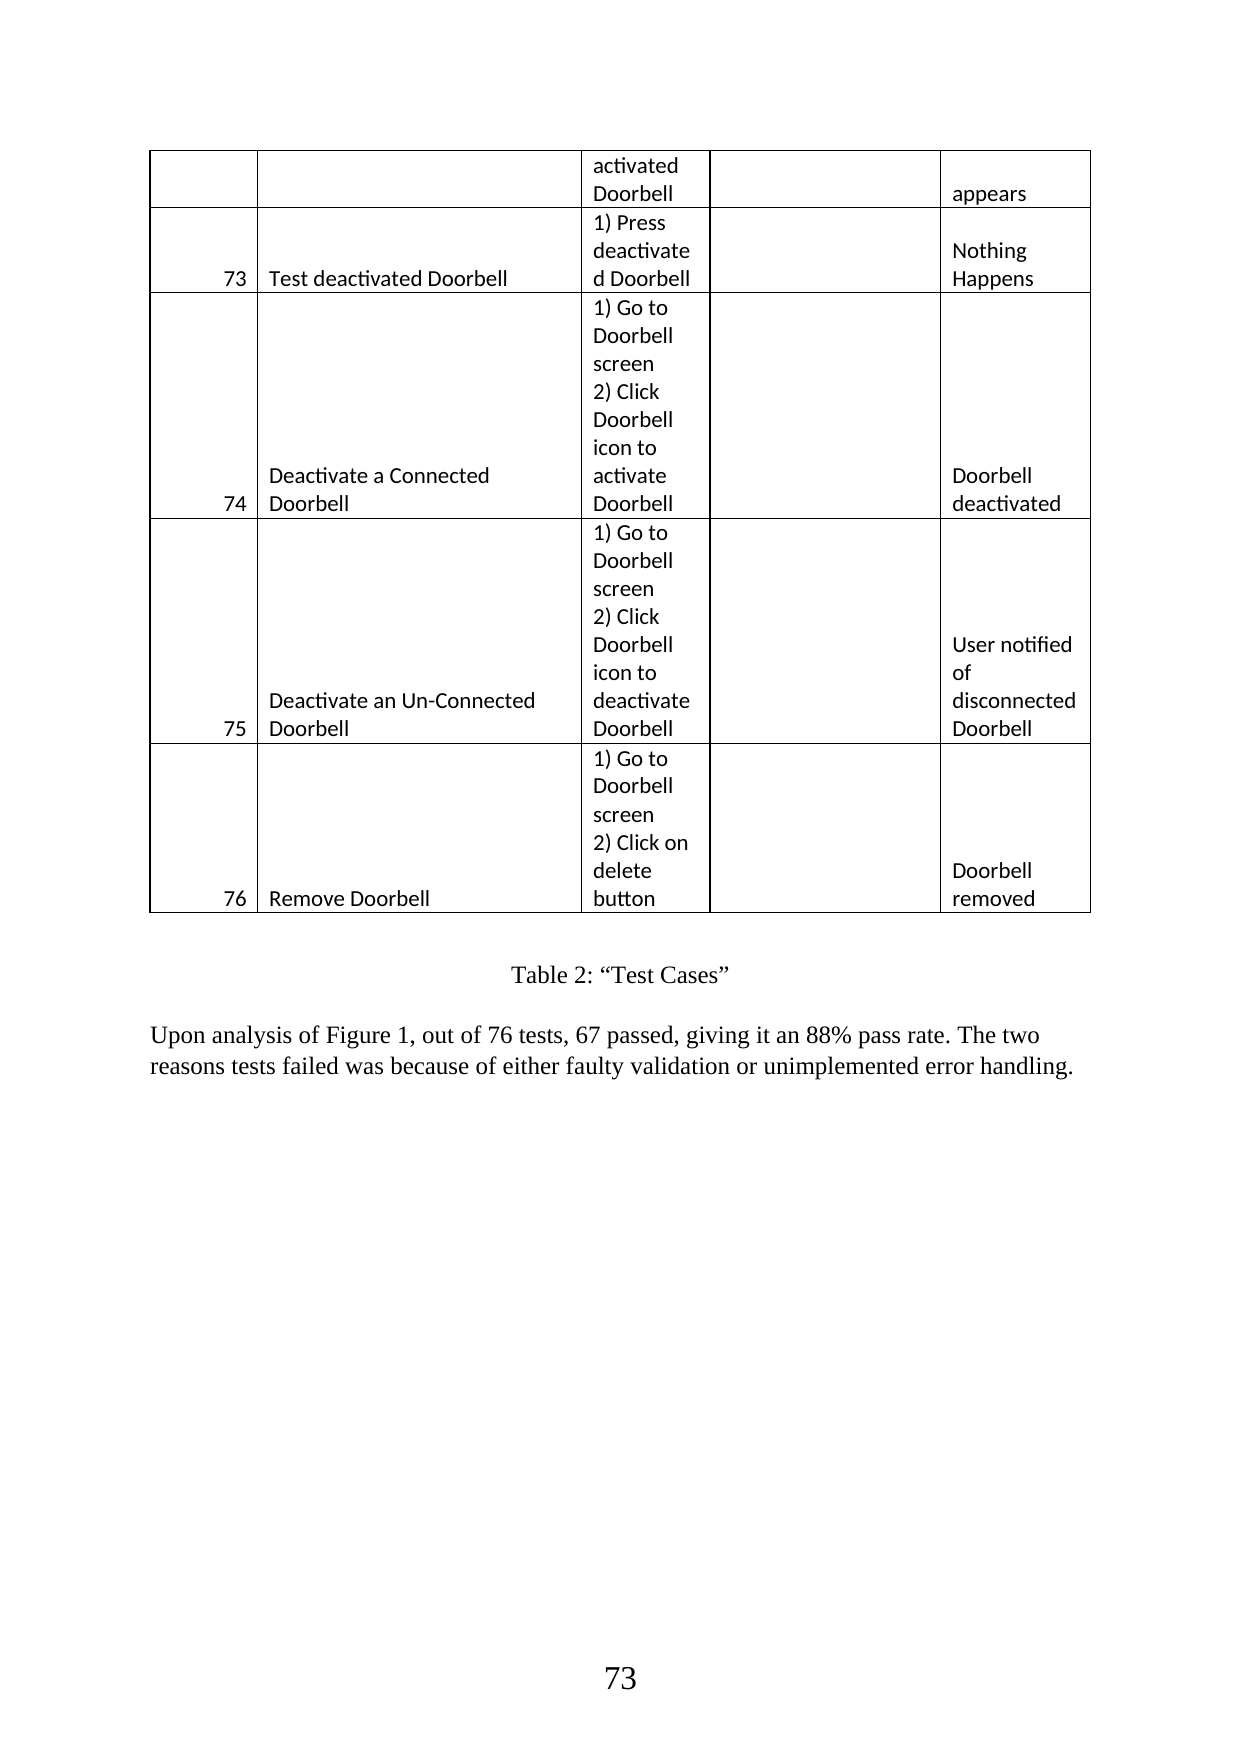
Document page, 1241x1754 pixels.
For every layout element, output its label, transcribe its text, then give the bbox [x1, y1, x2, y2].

table_cell Test deactivated Doorbell [258, 208, 581, 292]
table_cell [711, 744, 940, 912]
table_cell 1) Go to Doorbell screen 2) Click Doorbell icon to activate Doorbell [582, 293, 709, 517]
table_cell Doorbell deactivated [941, 293, 1090, 517]
table_cell Doorbell removed [941, 744, 1090, 912]
table_cell 1) Go to Doorbell screen 2) Click on delete button [582, 744, 709, 912]
table_cell Deactivate a Connected Doorbell [258, 293, 581, 517]
table_cell 73 [151, 208, 257, 292]
table_cell 75 [151, 519, 257, 743]
text Upon analysis of Figure 1, out of 76 tests, 67 passed, giving it an 88% pass rate. The two reasons tests failed was because of either faulty validation or unimplemented error handling. [150, 1020, 1090, 1080]
table_cell [711, 151, 940, 207]
table_cell 1) Press deactivated Doorbell [582, 208, 709, 292]
table_cell 1) Go to Doorbell screen 2) Click Doorbell icon to deactivate Doorbell [582, 519, 709, 743]
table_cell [582, 151, 709, 207]
table_cell [711, 208, 940, 292]
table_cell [941, 151, 1090, 207]
table_cell 74 [151, 293, 257, 517]
table_cell 72 [151, 151, 257, 207]
table_cell [711, 293, 940, 517]
table_cell Remove Doorbell [258, 744, 581, 912]
table_cell Nothing Happens [941, 208, 1090, 292]
table_cell [711, 519, 940, 743]
text Table 2: “Test Cases” [150, 961, 1090, 989]
table_cell 76 [151, 744, 257, 912]
table_cell User notified of disconnected Doorbell [941, 519, 1090, 743]
table_cell Deactivate an Un-Connected Doorbell [258, 519, 581, 743]
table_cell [258, 151, 581, 207]
